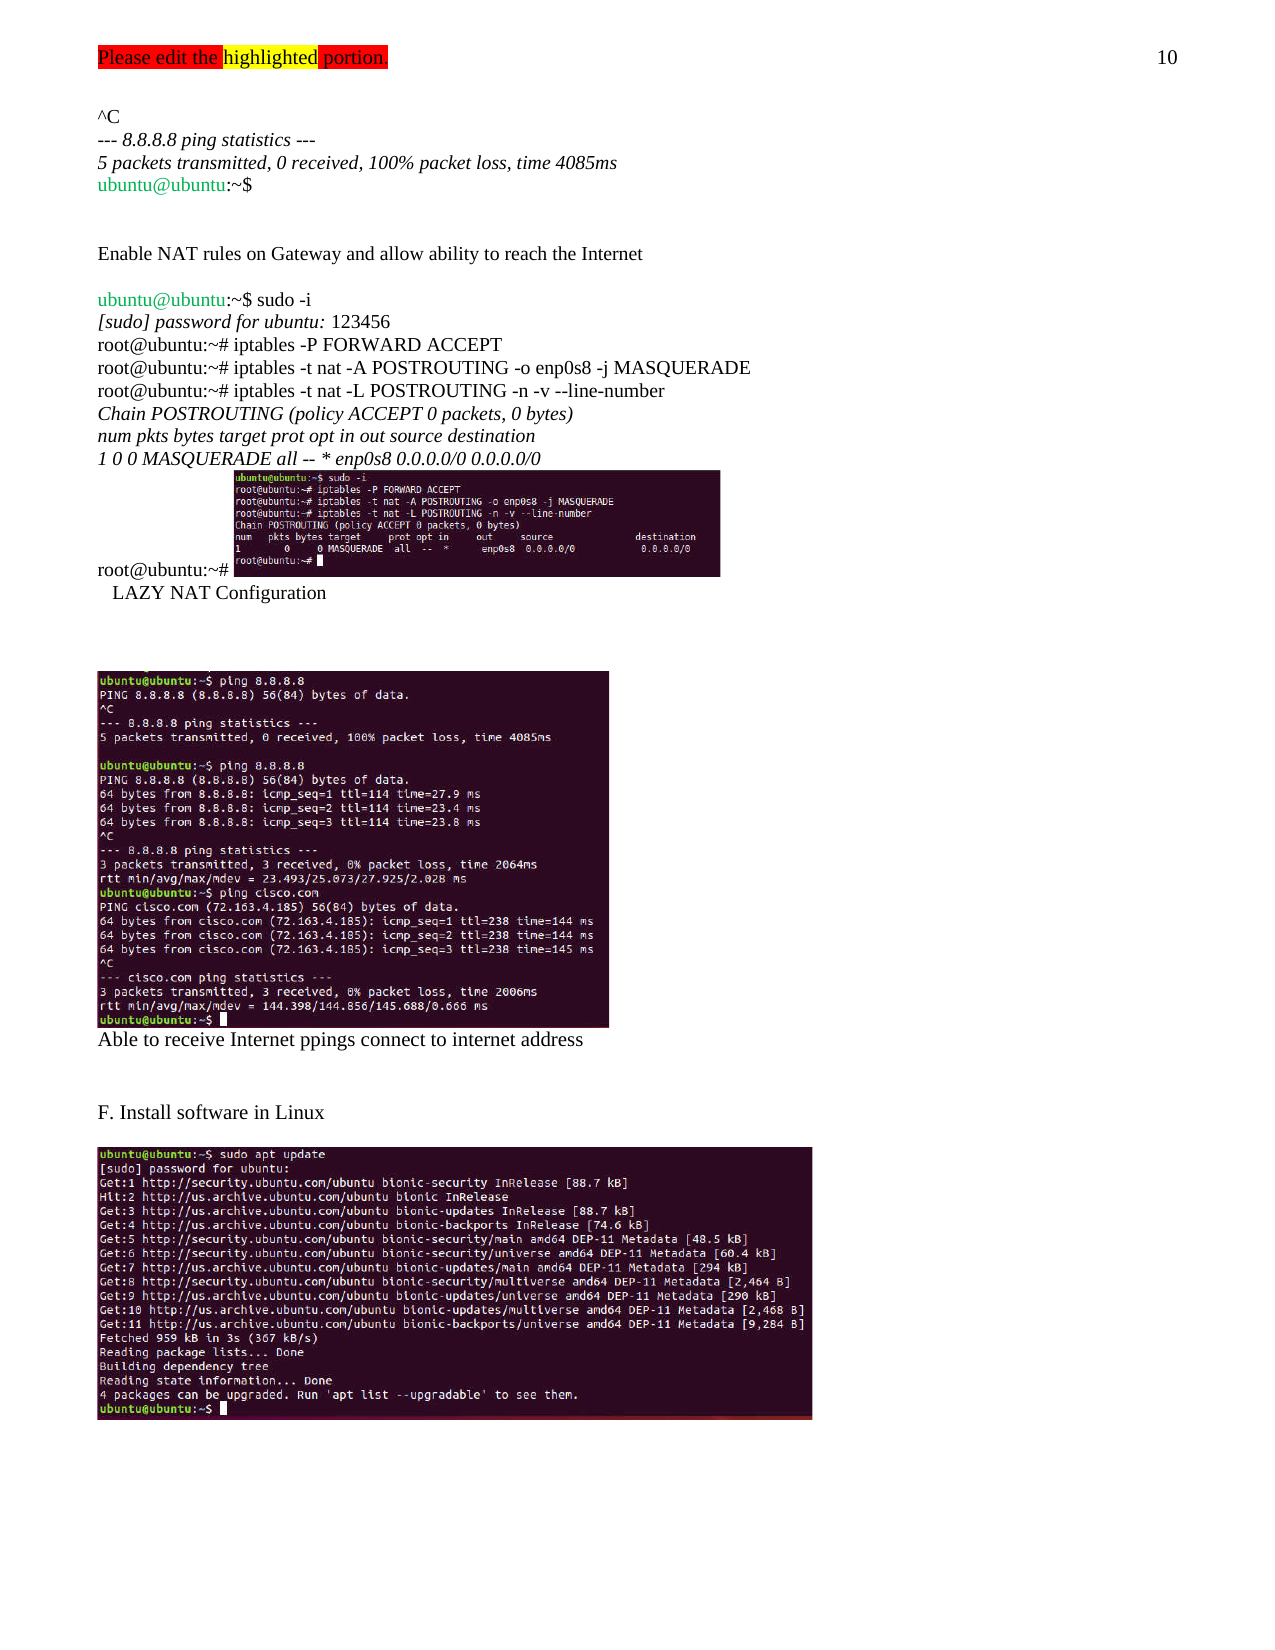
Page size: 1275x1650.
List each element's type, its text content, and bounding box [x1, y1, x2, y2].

text root@ubuntu:~# iptables -P FORWARD ACCEPT [97, 333, 1177, 356]
text --- 8.8.8.8 ping statistics --- [97, 128, 1177, 151]
text Enable NAT rules on Gateway and allow ability to reach the Internet [97, 242, 1177, 265]
text F. Install software in Linux [97, 1099, 1177, 1124]
text 1 0 0 MASQUERADE all -- * enp0s8 0.0.0.0/0 0.0.0.0/0 [97, 447, 1177, 470]
text 5 packets transmitted, 0 received, 100% packet loss, time 4085ms [97, 151, 1177, 173]
text root@ubuntu:~# iptables -t nat -A POSTROUTING -o enp0s8 -j MASQUERADE [97, 356, 1177, 379]
text ^C [97, 105, 1177, 128]
text root@ubuntu:~# [97, 470, 1177, 581]
text Chain POSTROUTING (policy ACCEPT 0 packets, 0 bytes) [97, 402, 1177, 424]
text root@ubuntu:~# iptables -t nat -L POSTROUTING -n -v --line-number [97, 379, 1177, 402]
text Able to receive Internet ppings connect to internet address [97, 1027, 1177, 1051]
text LAZY NAT Configuration [97, 581, 1177, 603]
text ubuntu@ubuntu:~$ [97, 173, 1177, 196]
text [sudo] password for ubuntu: 123456 [97, 310, 1177, 333]
text num pkts bytes target prot opt in out source destination [97, 424, 1177, 447]
text ubuntu@ubuntu:~$ sudo -i [97, 287, 1177, 310]
